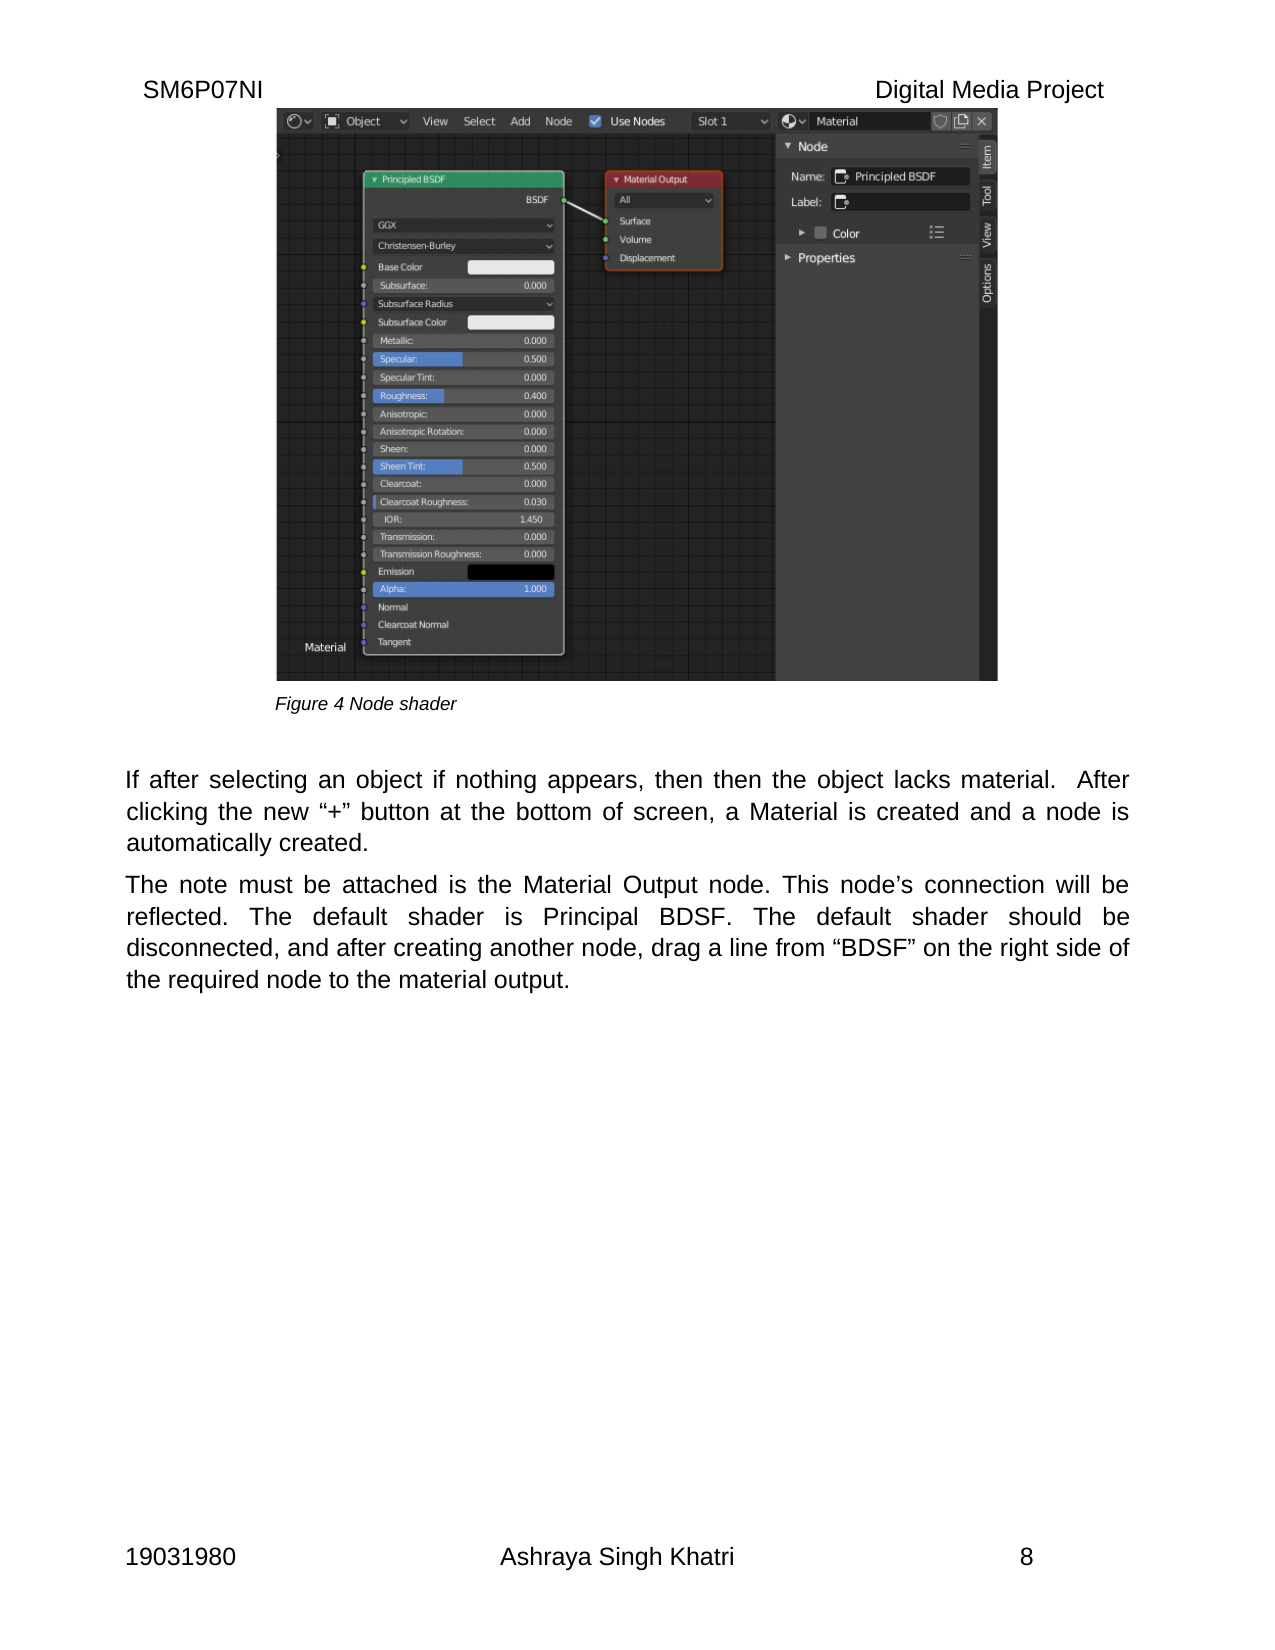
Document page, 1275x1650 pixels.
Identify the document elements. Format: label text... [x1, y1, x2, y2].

text The note must be attached is the Material Output node. This node’s connection will be reflected. The default shader is Principal BDSF. The default shader should be disconnected, and after creating another node, drag a line from “BDSF” on the right side of the required node to the material output. [125, 870, 1132, 993]
text If after selecting an object if nothing appears, then then the object lacks material. After clicking the new “+” button at the bottom of screen, a Material is created and a node is automatically created. [125, 765, 1132, 857]
picture [275, 108, 997, 680]
